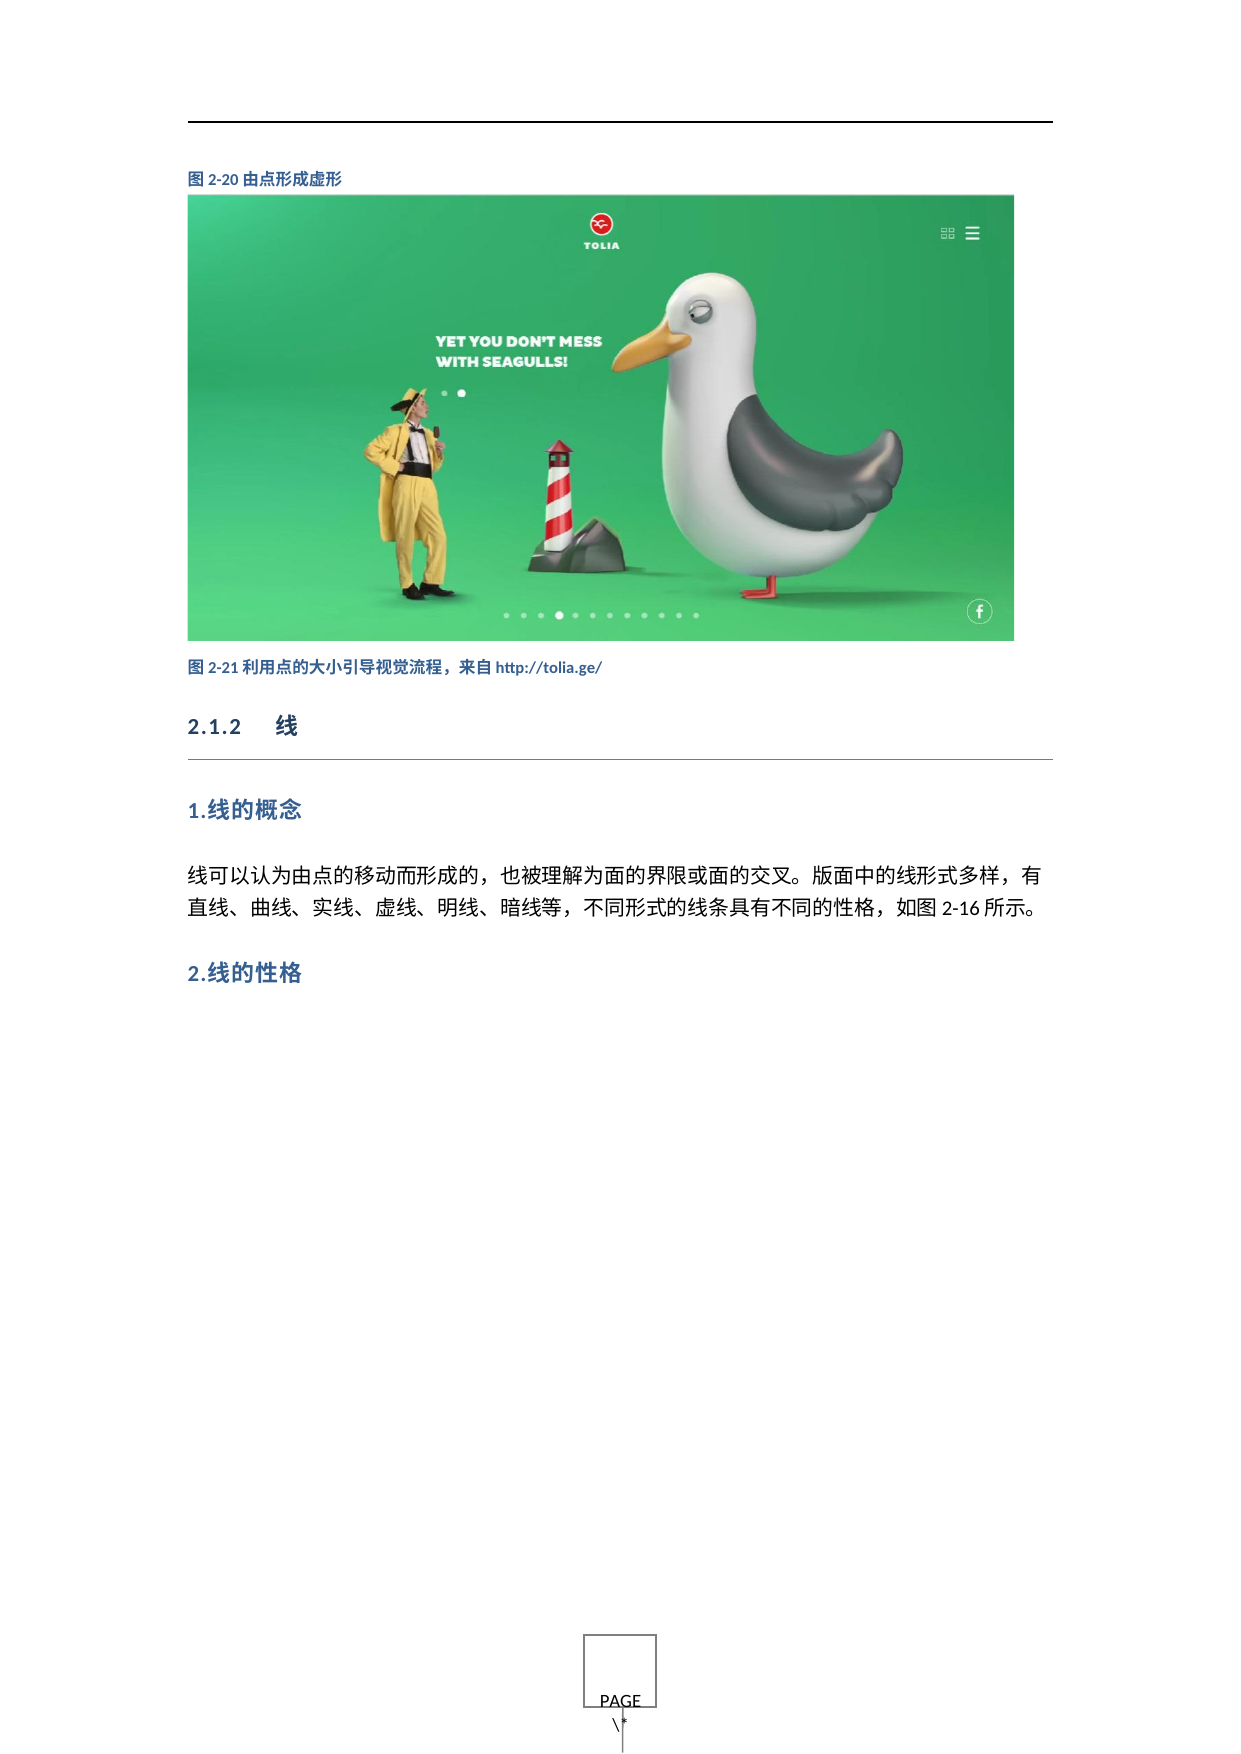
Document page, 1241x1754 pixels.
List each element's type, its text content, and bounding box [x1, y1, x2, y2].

subtitle 线 [187, 692, 1053, 760]
subtitle 2.线的性格 [187, 939, 1053, 1004]
picture [187, 194, 1015, 641]
text 线可以认为由点的移动而形成的，也被理解为面的界限或面的交叉。版面中的线形式多样，有直线、曲线、实线、虚线、明线、暗线等，不同形式的线条具有不同的性格，如图2-16所示。 [187, 858, 1053, 923]
subtitle 1.线的概念 [187, 777, 1053, 842]
